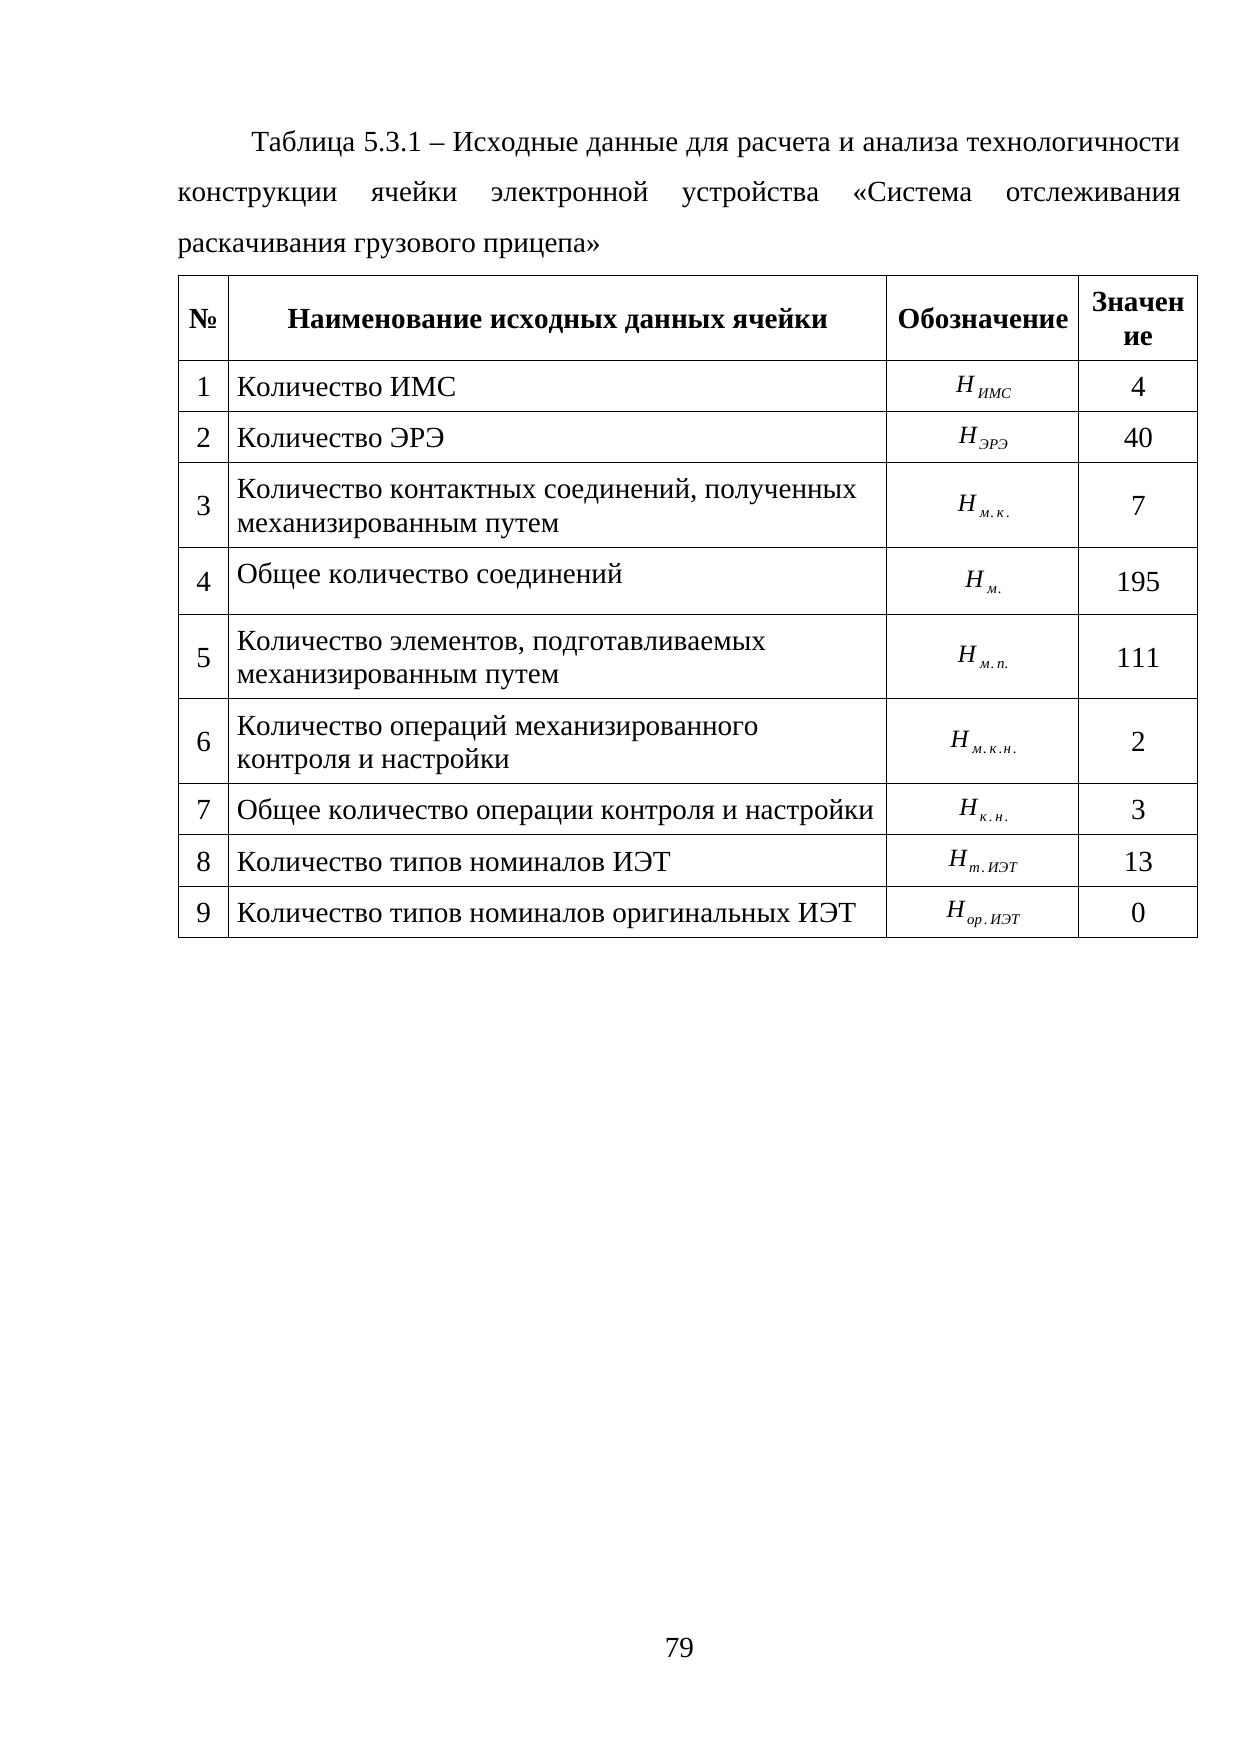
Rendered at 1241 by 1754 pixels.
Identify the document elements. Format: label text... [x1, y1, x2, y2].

table_cell 6 [179, 699, 228, 783]
table_cell 4 [1079, 361, 1197, 411]
table_cell Количество ИМС [229, 361, 886, 411]
table_header Значение [1079, 276, 1197, 360]
table_cell Количество контактных соединений, полученных механизированным путем [229, 463, 886, 547]
table_cell [887, 615, 1078, 698]
table_cell [887, 361, 1078, 411]
table_cell Количество операций механизированного контроля и настройки [229, 699, 886, 783]
table_cell 9 [179, 887, 228, 937]
table_cell 7 [1079, 463, 1197, 547]
table_cell Количество типов номиналов оригинальных ИЭТ [229, 887, 886, 937]
table_cell Количество элементов, подготавливаемых механизированным путем [229, 615, 886, 698]
table_cell Общее количество операции контроля и настройки [229, 784, 886, 834]
table_cell [887, 835, 1078, 886]
table_cell 195 [1079, 548, 1197, 613]
table_header Обозначение [887, 276, 1078, 360]
table_cell 1 [179, 361, 228, 411]
table_cell 2 [1079, 699, 1197, 783]
table_cell [887, 699, 1078, 783]
table_cell [887, 463, 1078, 547]
table_cell [887, 412, 1078, 462]
table_header № [179, 276, 228, 360]
table_cell 7 [179, 784, 228, 834]
table_cell Количество ЭРЭ [229, 412, 886, 462]
table_cell Общее количество соединений [229, 548, 886, 613]
text Таблица 5.3.1 – Исходные данные для расчета и анализа технологичности конструкции ячейки электронной устройства «Система отслеживания раскачивания грузового прицепа» [177, 124, 1181, 258]
table_cell [887, 548, 1078, 613]
table_cell 0 [1079, 887, 1197, 937]
table_cell 8 [179, 835, 228, 886]
table_cell 111 [1079, 615, 1197, 698]
table_cell 3 [179, 463, 228, 547]
table_cell 5 [179, 615, 228, 698]
table_cell 40 [1079, 412, 1197, 462]
table_cell 2 [179, 412, 228, 462]
table_cell 13 [1079, 835, 1197, 886]
table_cell Количество типов номиналов ИЭТ [229, 835, 886, 886]
table_cell [887, 887, 1078, 937]
table_cell 4 [179, 548, 228, 613]
table_cell 3 [1079, 784, 1197, 834]
table_cell [887, 784, 1078, 834]
table_header Наименование исходных данных ячейки [229, 276, 886, 360]
